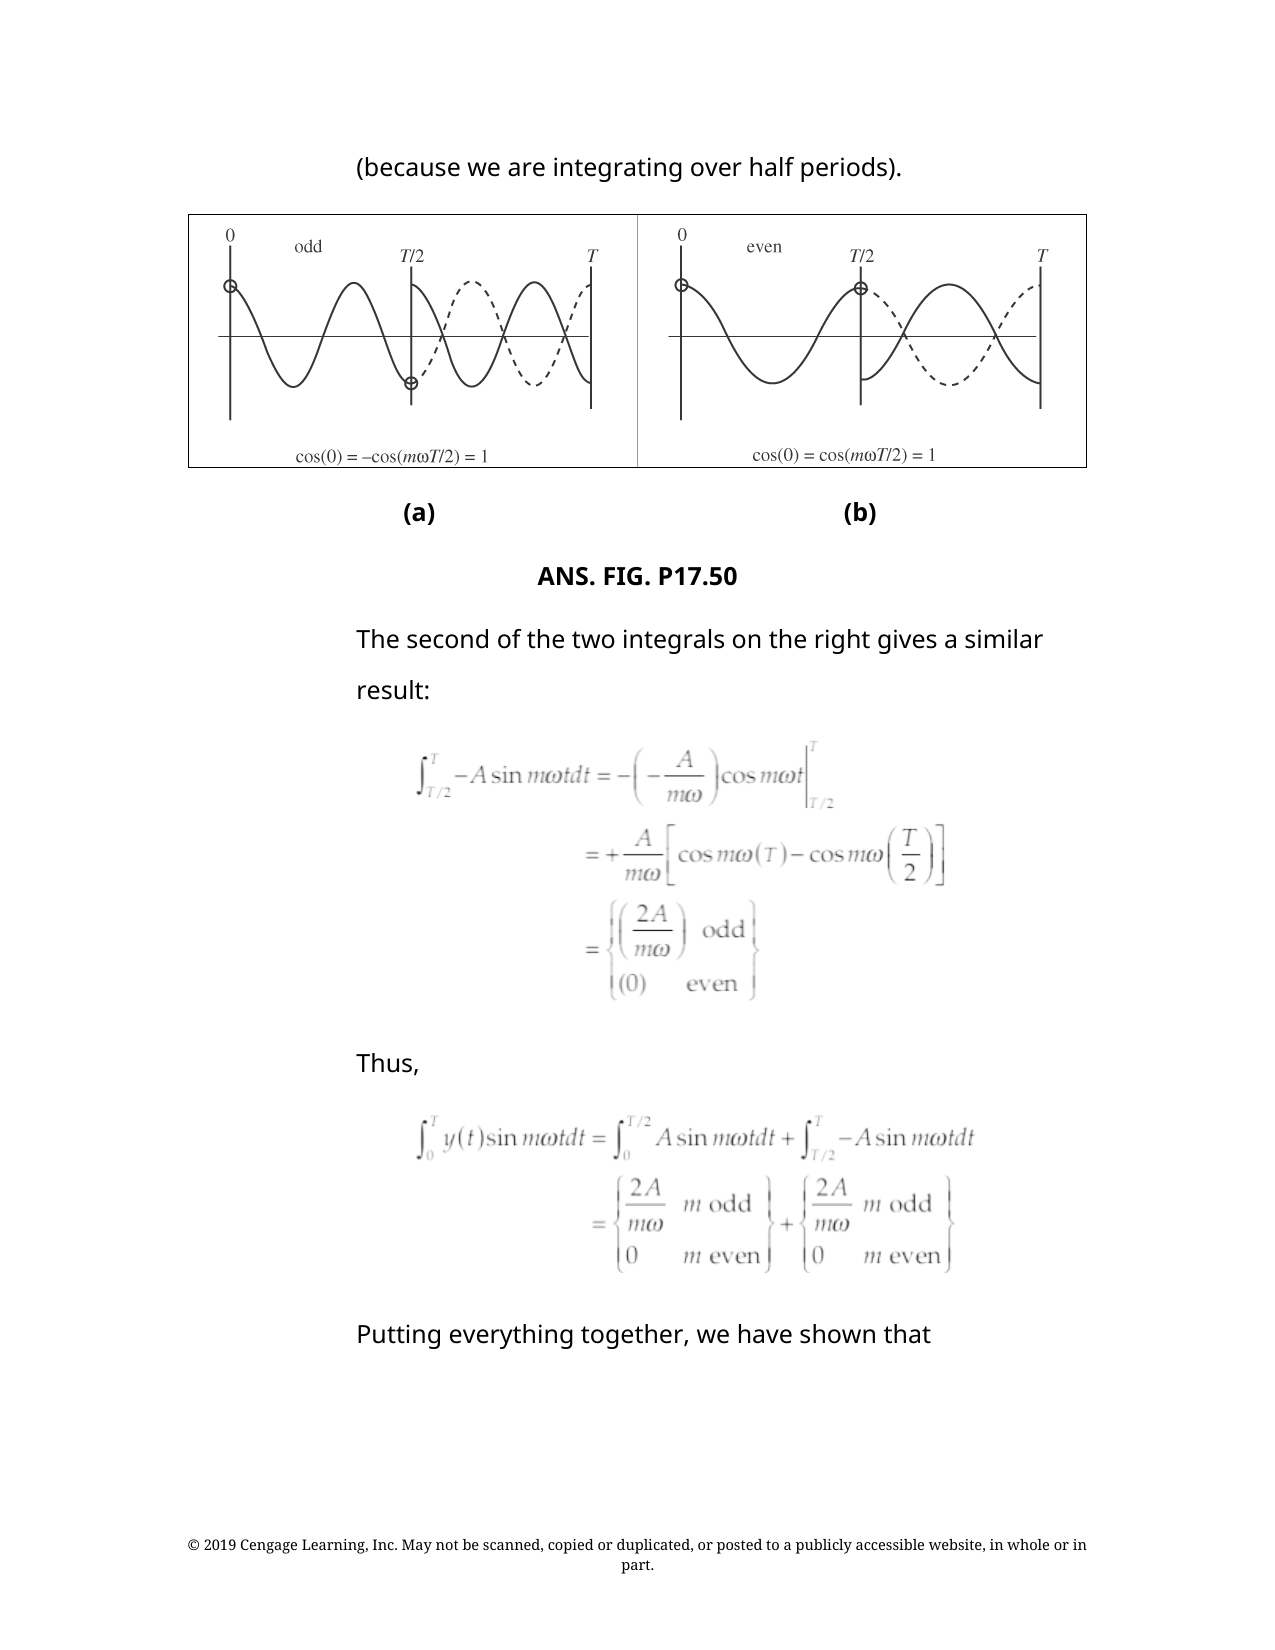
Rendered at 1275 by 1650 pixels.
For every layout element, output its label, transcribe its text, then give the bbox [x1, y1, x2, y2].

text (a) (b) [187, 495, 1087, 529]
picture [189, 215, 1086, 467]
text Thus, [187, 1046, 1087, 1080]
text ans. FIG. P17.50 [187, 558, 1087, 592]
text (because we are integrating over half periods). [187, 150, 1087, 184]
text Putting everything together, we have shown that [187, 1317, 1087, 1351]
text The second of the two integrals on the right gives a similar result: [187, 622, 1087, 707]
